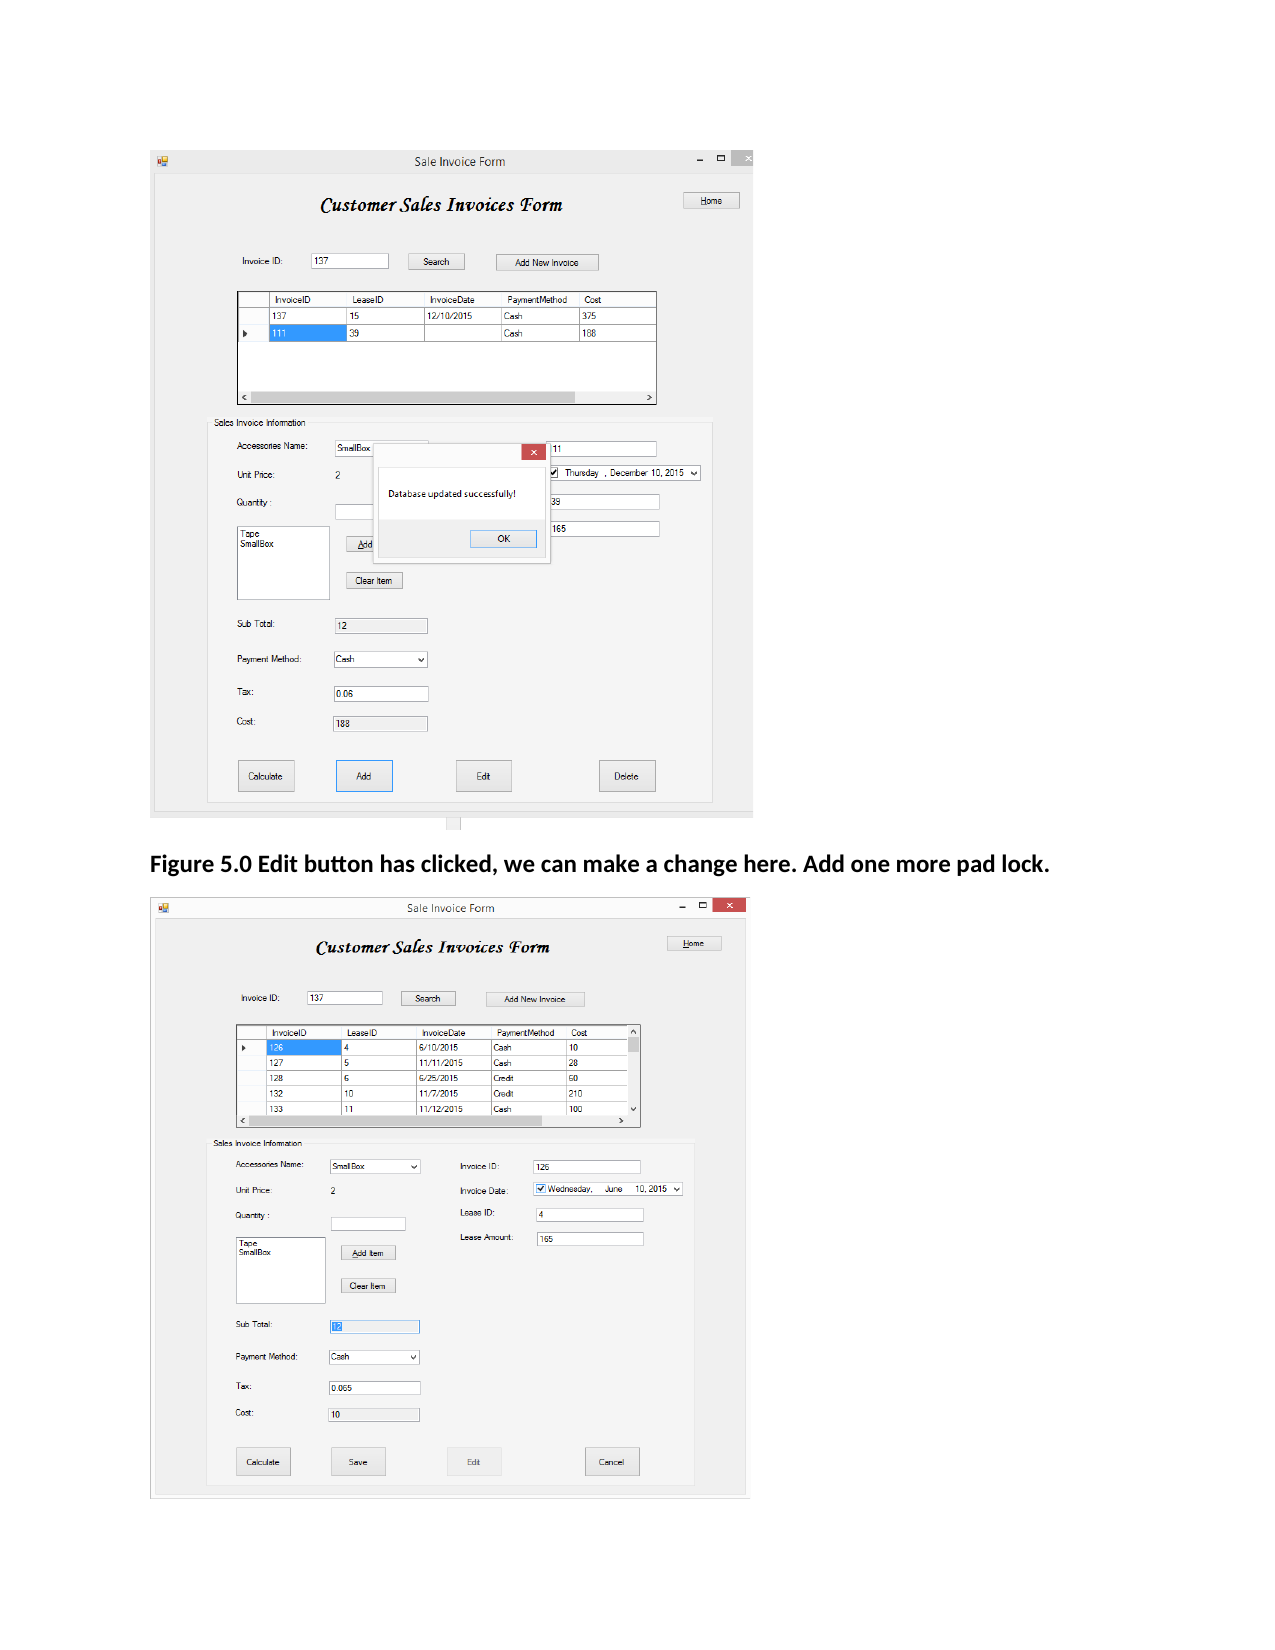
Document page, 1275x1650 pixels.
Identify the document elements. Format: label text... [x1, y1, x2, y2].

picture [150, 897, 750, 1499]
text Figure 5.0 Edit button has clicked, we can make a change here. Add one more pad lock. [150, 848, 1125, 879]
picture [150, 150, 754, 830]
